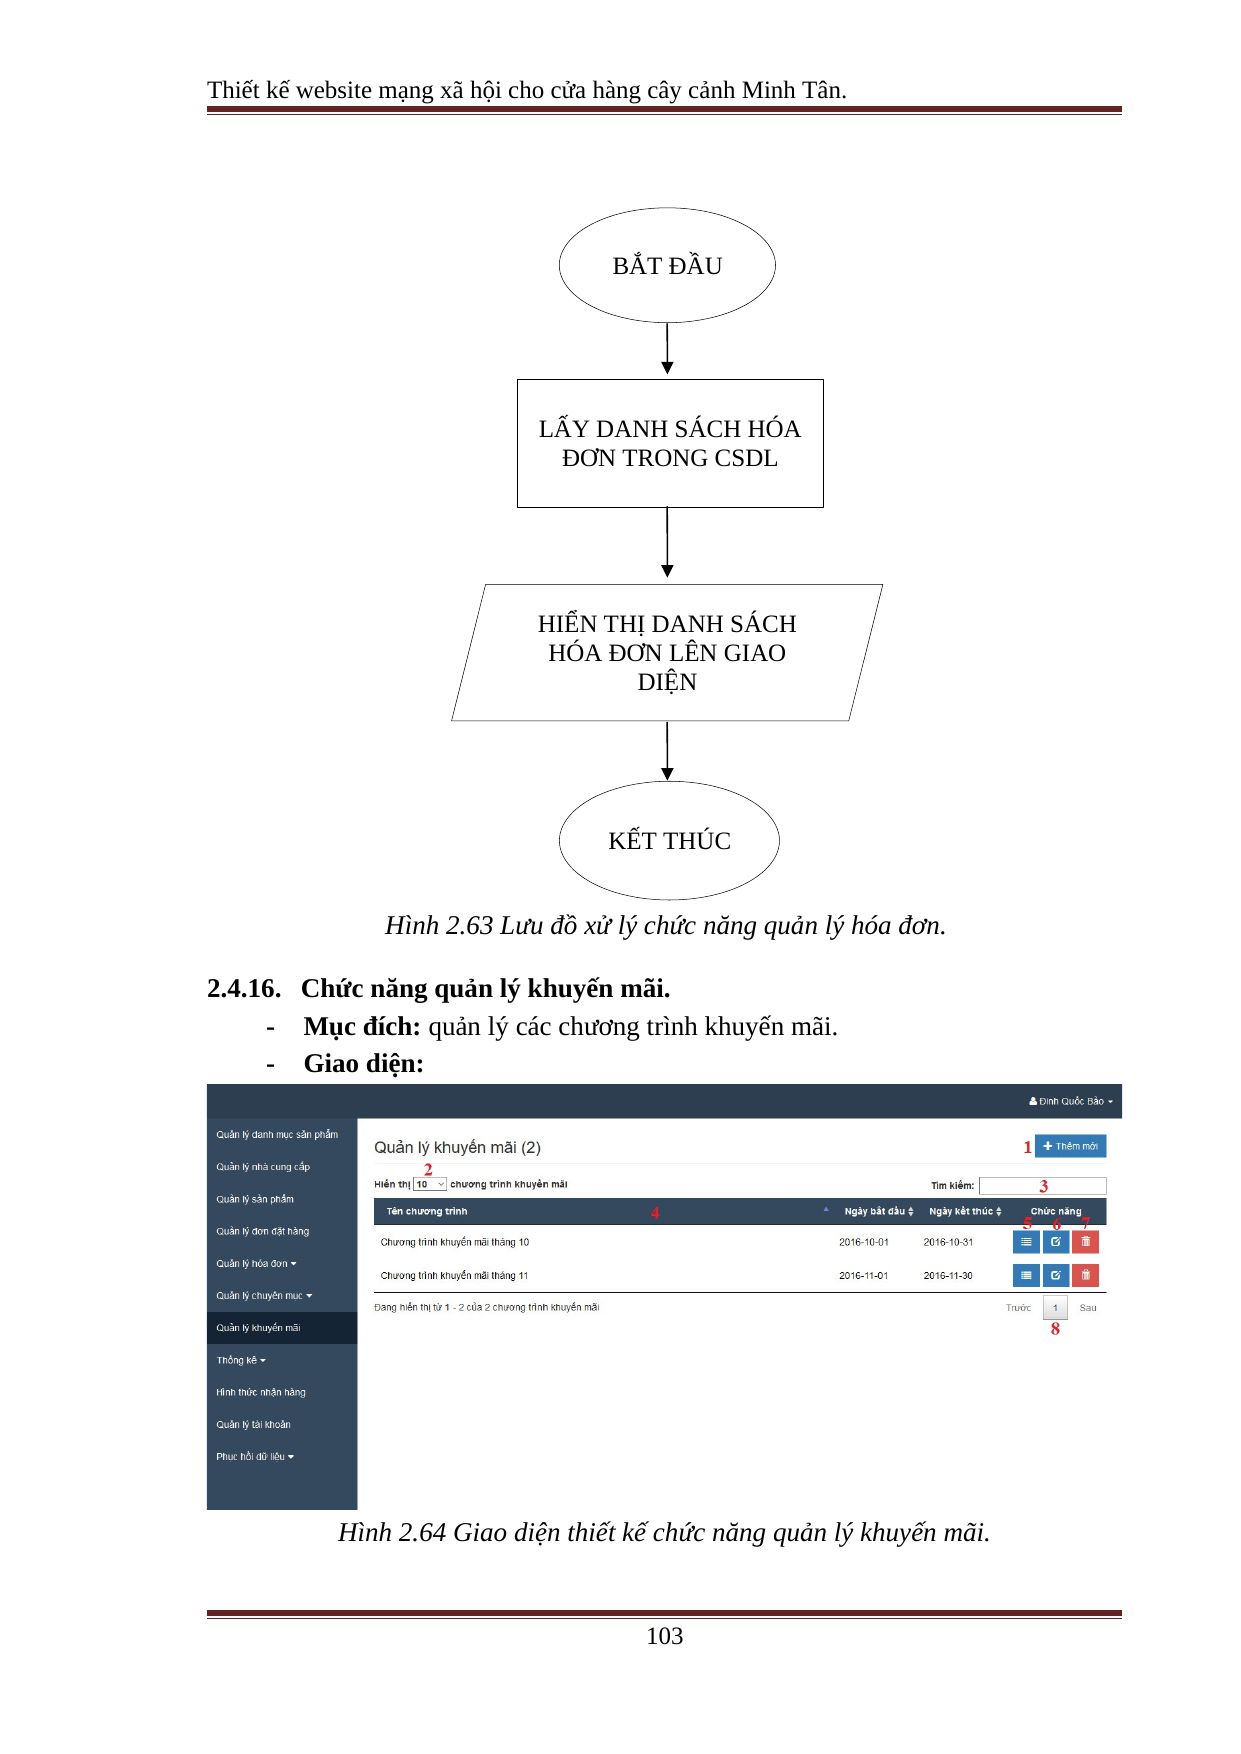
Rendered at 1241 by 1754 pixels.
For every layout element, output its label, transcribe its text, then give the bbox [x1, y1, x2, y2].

list Giao diện: [266, 1047, 1122, 1078]
text Hình 2.64 Giao diện thiết kế chức năng quản lý khuyến mãi. [207, 1516, 1122, 1547]
picture [206, 1084, 1123, 1510]
list Chức năng quản lý khuyến mãi. [207, 973, 1122, 1004]
list Mục đích: quản lý các chương trình khuyến mãi. [266, 1010, 1122, 1041]
